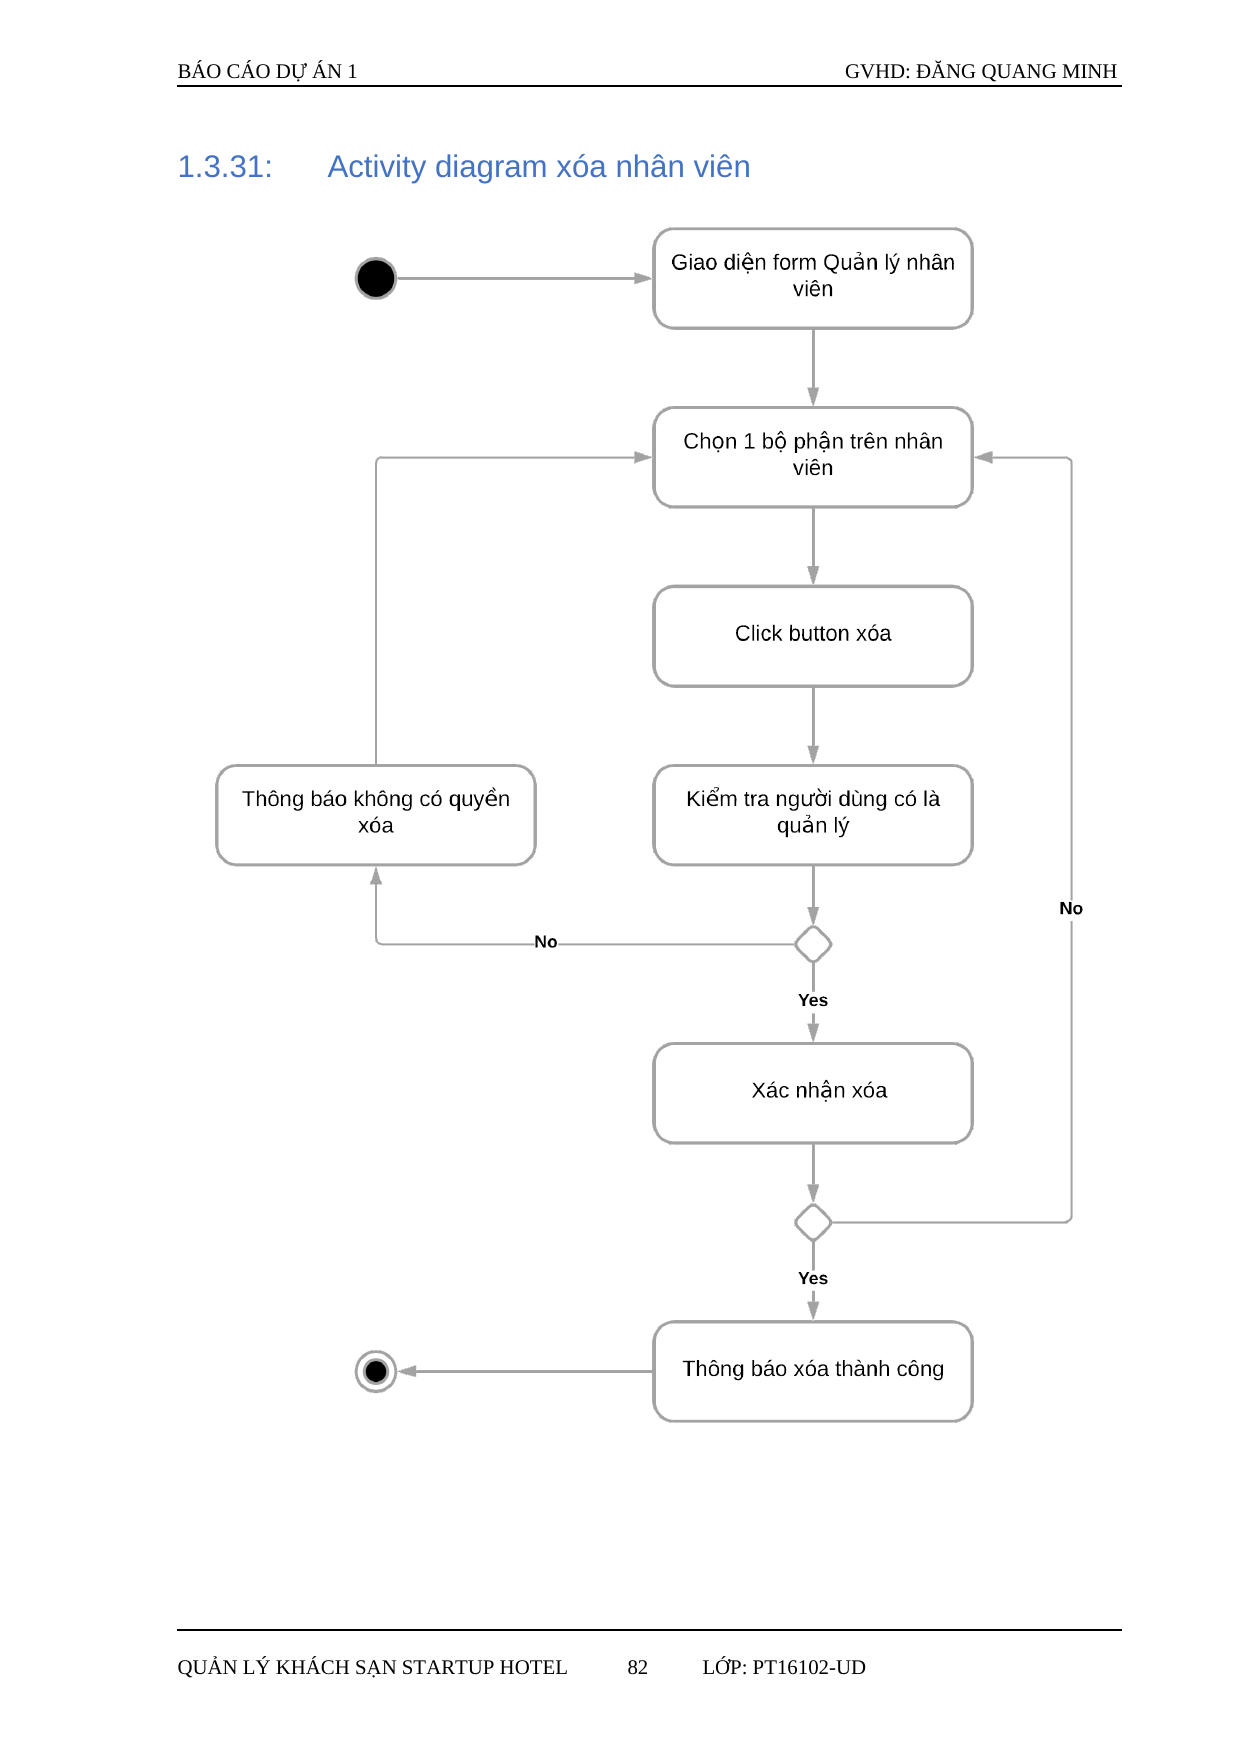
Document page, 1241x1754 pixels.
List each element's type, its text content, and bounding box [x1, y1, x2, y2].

subtitle Activity diagram xóa nhân viên [177, 148, 1122, 184]
picture [177, 190, 1123, 1461]
